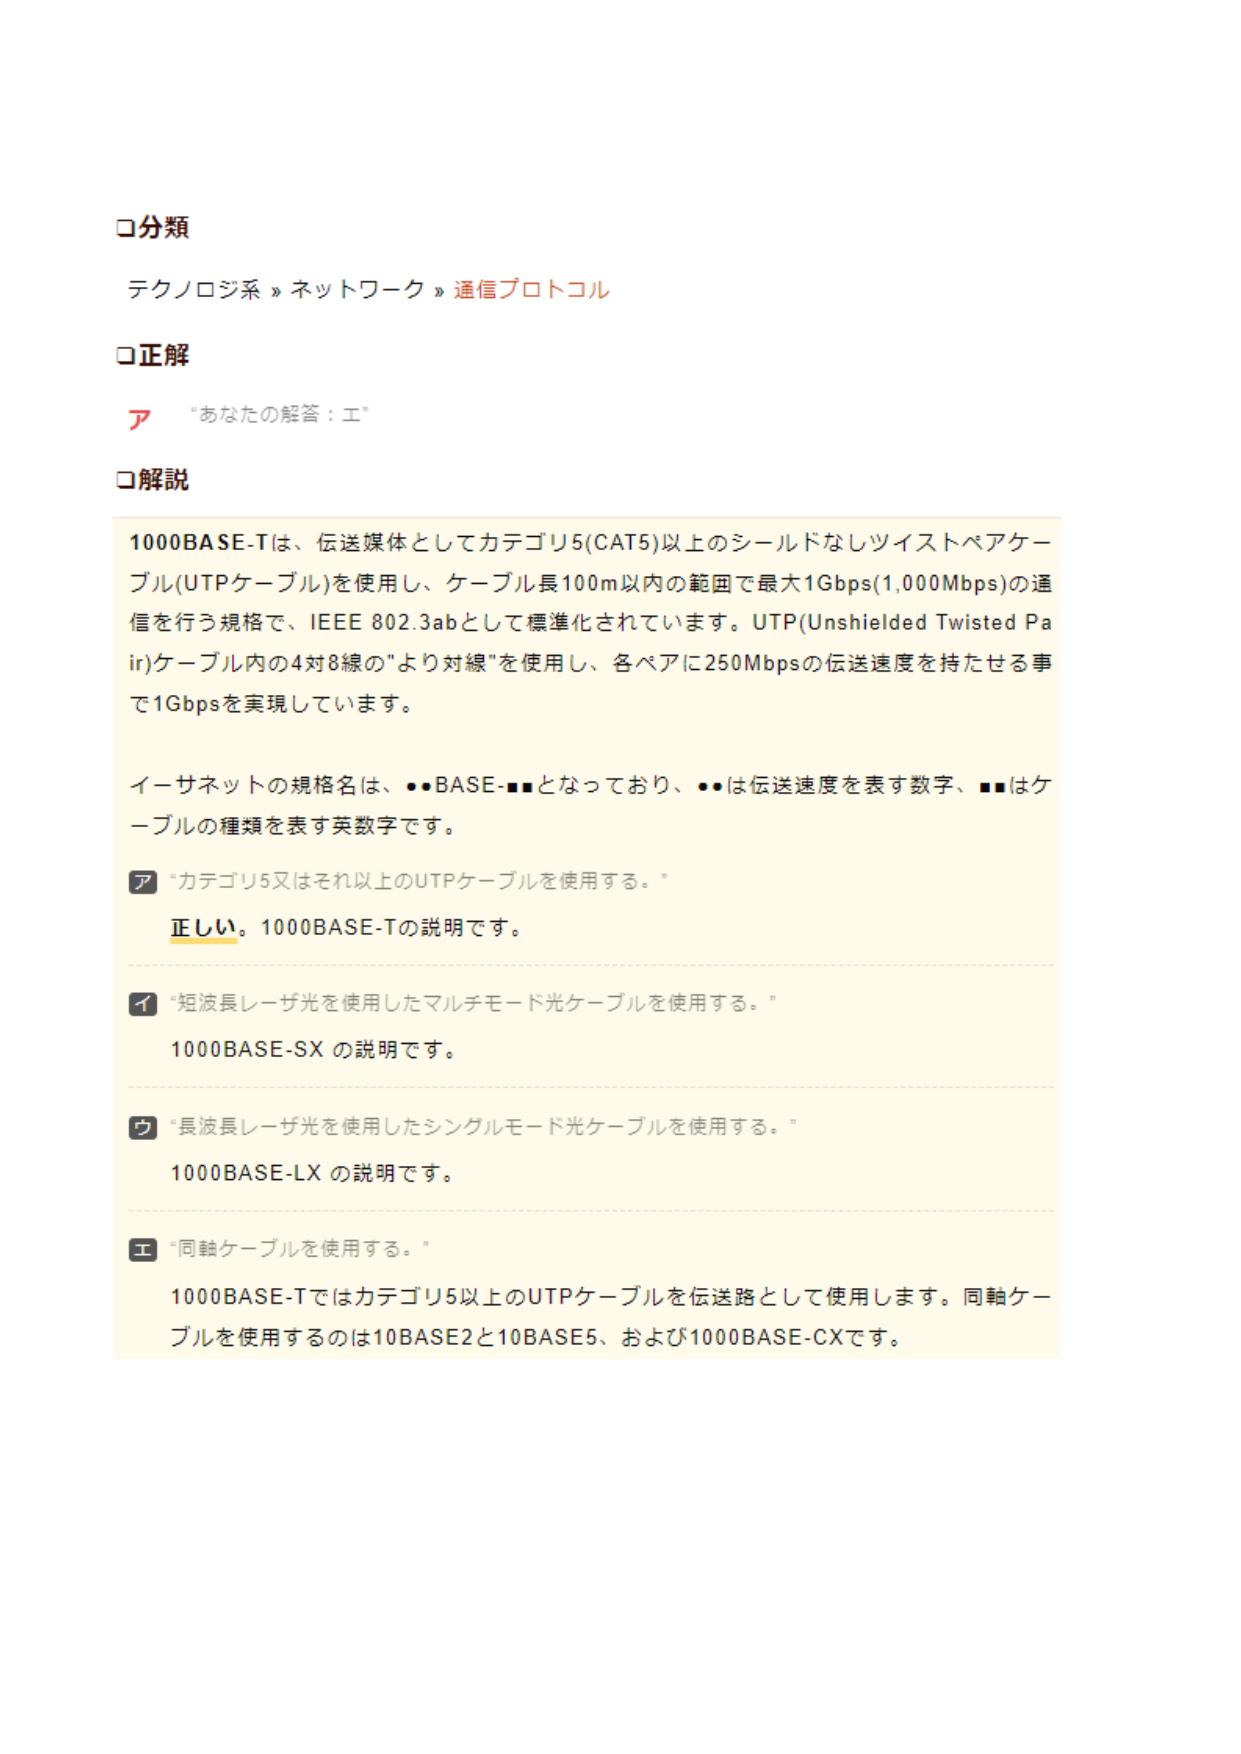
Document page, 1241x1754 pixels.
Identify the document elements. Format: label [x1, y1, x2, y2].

picture [112, 464, 1062, 1359]
picture [112, 202, 750, 445]
